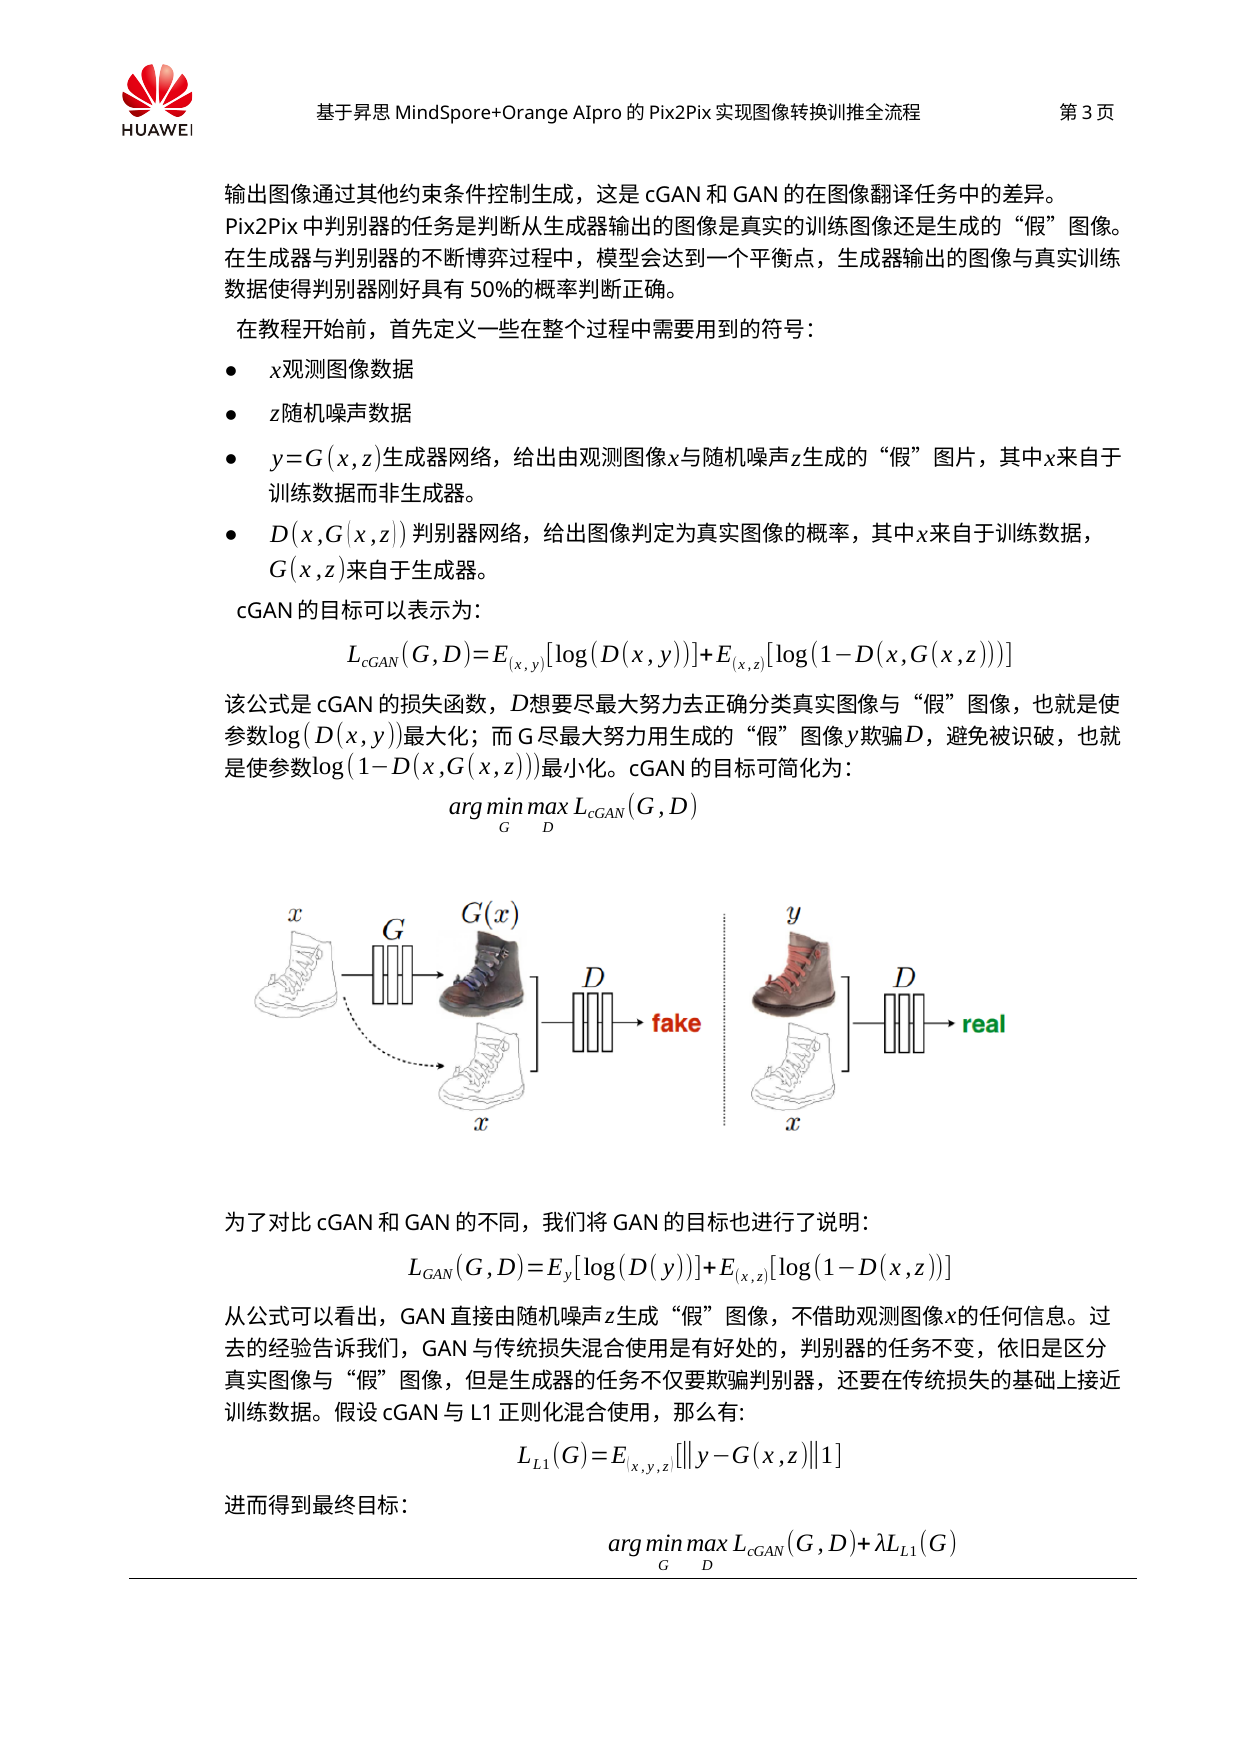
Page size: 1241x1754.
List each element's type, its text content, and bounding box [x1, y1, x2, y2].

picture [122, 64, 193, 136]
text 判别器网络，给出图像判定为真实图像的概率，其中来自于训练数据，来自于生成器。 [224, 516, 1122, 585]
text 该公式是cGAN的损失函数，想要尽最大努力去正确分类真实图像与“假”图像，也就是使参数最大化；而G尽最大努力用生成的“假”图像欺骗，避免被识破，也就是使参数最小化。cGAN的目标可简化为： [224, 687, 1122, 782]
text 为了对比cGAN和GAN的不同，我们将GAN的目标也进行了说明： [224, 1205, 1122, 1237]
text cGAN的目标可以表示为： [236, 593, 1122, 625]
text 观测图像数据 [224, 352, 1122, 388]
text 生成器网络，给出由观测图像与随机噪声生成的“假”图片，其中来自于训练数据而非生成器。 [224, 440, 1122, 508]
text 在教程开始前，首先定义一些在整个过程中需要用到的符号： [236, 312, 1122, 344]
text 随机噪声数据 [224, 396, 1122, 431]
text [224, 177, 1122, 304]
text 从公式可以看出，GAN直接由随机噪声生成“假”图像，不借助观测图像的任何信息。过去的经验告诉我们，GAN与传统损失混合使用是有好处的，判别器的任务不变，依旧是区分真实图像与“假”图像，但是生成器的任务不仅要欺骗判别器，还要在传统损失的基础上接近训练数据。假设cGAN与L1正则化混合使用，那么有: [224, 1299, 1122, 1426]
text 进而得到最终目标： [224, 1488, 1122, 1520]
picture [224, 843, 1117, 1197]
